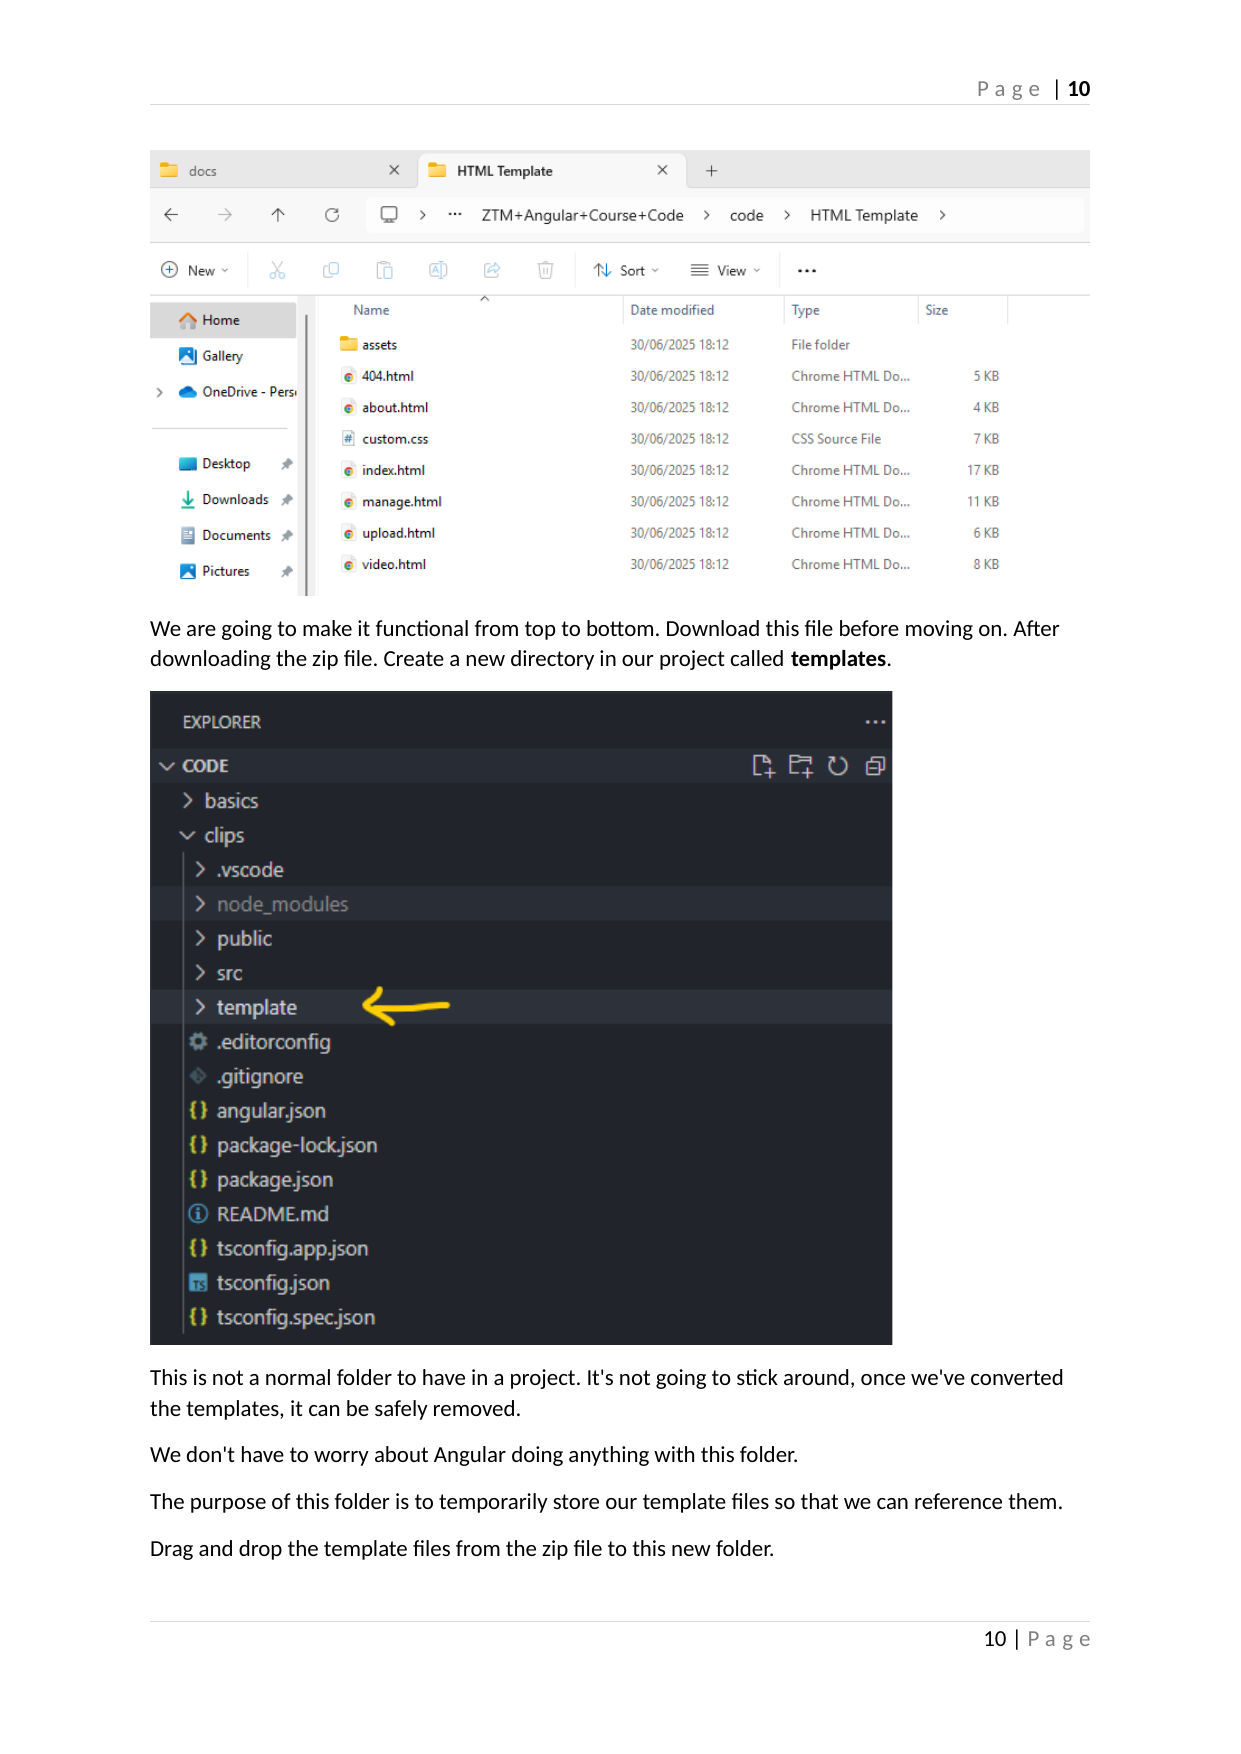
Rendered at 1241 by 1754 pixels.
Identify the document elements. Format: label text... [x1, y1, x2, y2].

picture [150, 150, 1091, 596]
text This is not a normal folder to have in a project. It's not going to stick around, once we've converted the templates, it can be safely removed. [150, 1363, 1090, 1422]
text The purpose of this folder is to temporarily store our template files so that we can reference them. [150, 1487, 1090, 1516]
picture [150, 691, 893, 1345]
text We don't have to worry about Angular doing anything with this folder. [150, 1441, 1090, 1469]
text Drag and drop the template files from the zip file to this new folder. [150, 1534, 1090, 1562]
text We are going to make it functional from top to bottom. Download this file before moving on. After downloading the zip file. Create a new directory in our project called templates. [150, 614, 1090, 673]
